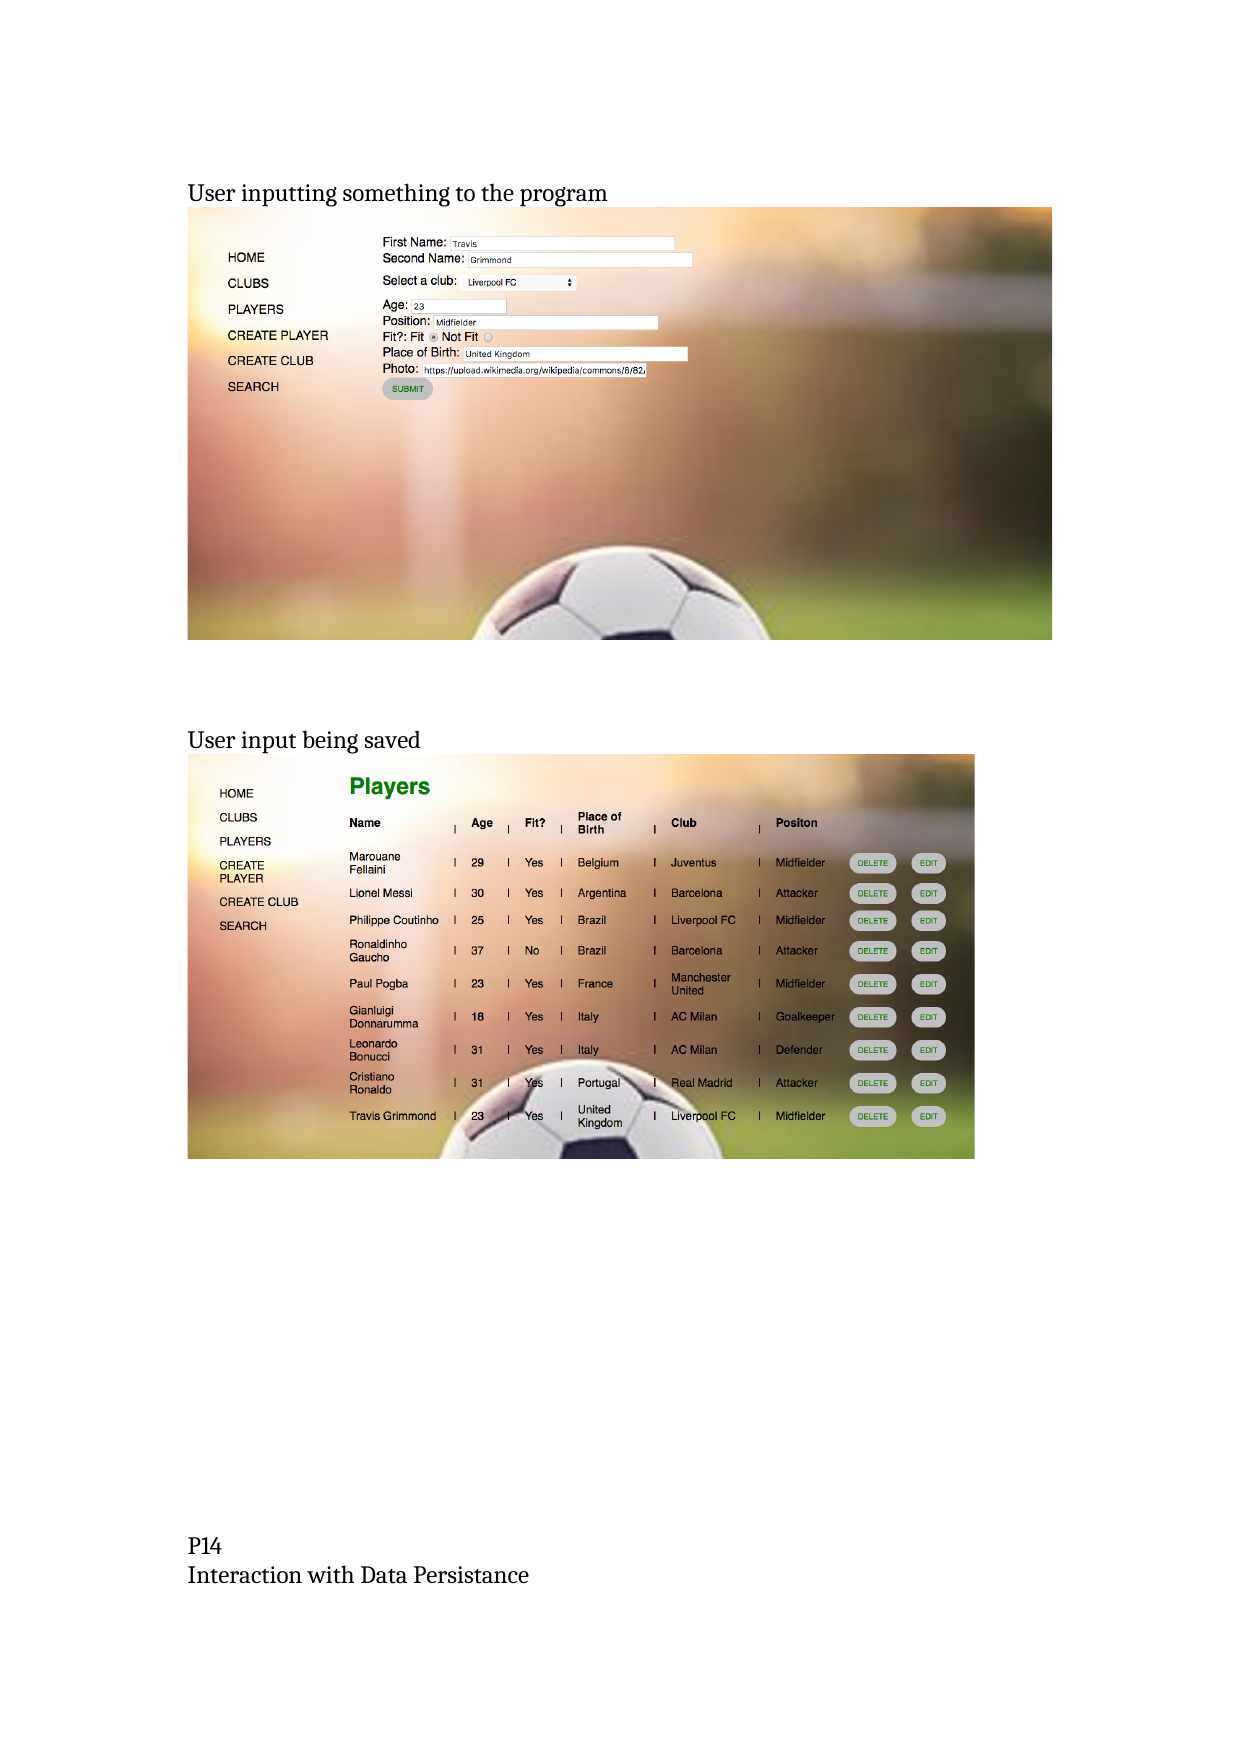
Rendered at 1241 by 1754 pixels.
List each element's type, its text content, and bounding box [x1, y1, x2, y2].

text P14 [187, 1532, 1053, 1561]
text User inputting something to the program [187, 179, 1053, 207]
text Interaction with Data Persistance [187, 1561, 1053, 1589]
text User input being saved [187, 726, 1053, 754]
picture [187, 754, 975, 1159]
picture [187, 207, 1053, 640]
